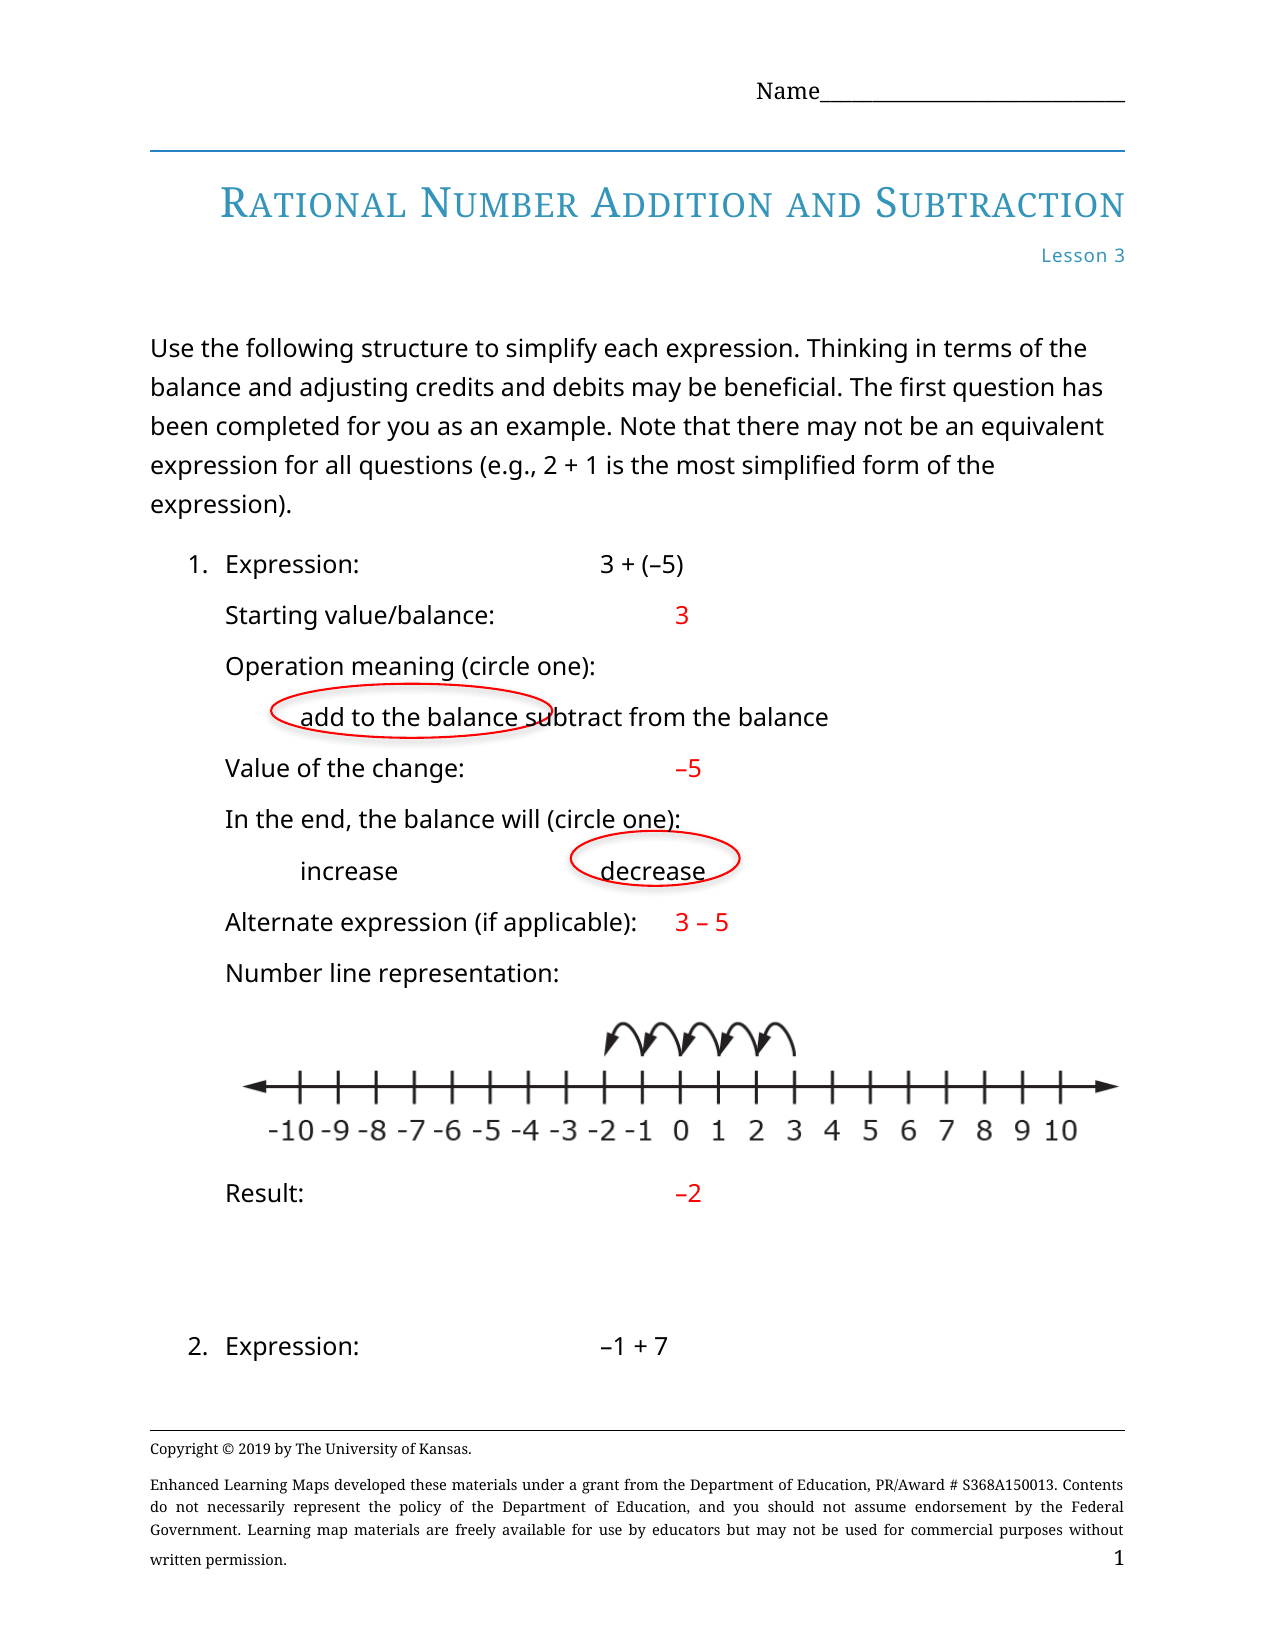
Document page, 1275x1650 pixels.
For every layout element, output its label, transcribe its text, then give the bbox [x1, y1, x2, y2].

list Operation meaning (circle one): [225, 649, 1125, 683]
list Expression: –1 + 7 [187, 1329, 1125, 1363]
list Alternate expression (if applicable): 3 – 5 [225, 904, 1125, 938]
subtitle Lesson 3 [150, 242, 1125, 268]
list add to the balance subtract from the balance [300, 700, 1125, 734]
list Number line representation: [225, 955, 1125, 989]
list In the end, the balance will (circle one): [225, 802, 1125, 836]
list Starting value/balance: 3 [225, 598, 1125, 632]
list Result: –2 [225, 1176, 1125, 1210]
list Expression: 3 + (–5) [187, 547, 1125, 581]
picture [225, 1006, 1133, 1160]
title Rational Number Addition and Subtraction [150, 152, 1125, 230]
list Value of the change: –5 [225, 751, 1125, 785]
list increase decrease [300, 853, 1125, 887]
text Use the following structure to simplify each expression. Thinking in terms of the balance and adjusting credits and debits may be beneficial. The first question has been completed for you as an example. Note that there may not be an equivalent expression for all questions (e.g., 2 + 1 is the most simplified form of the expression). [150, 330, 1125, 521]
